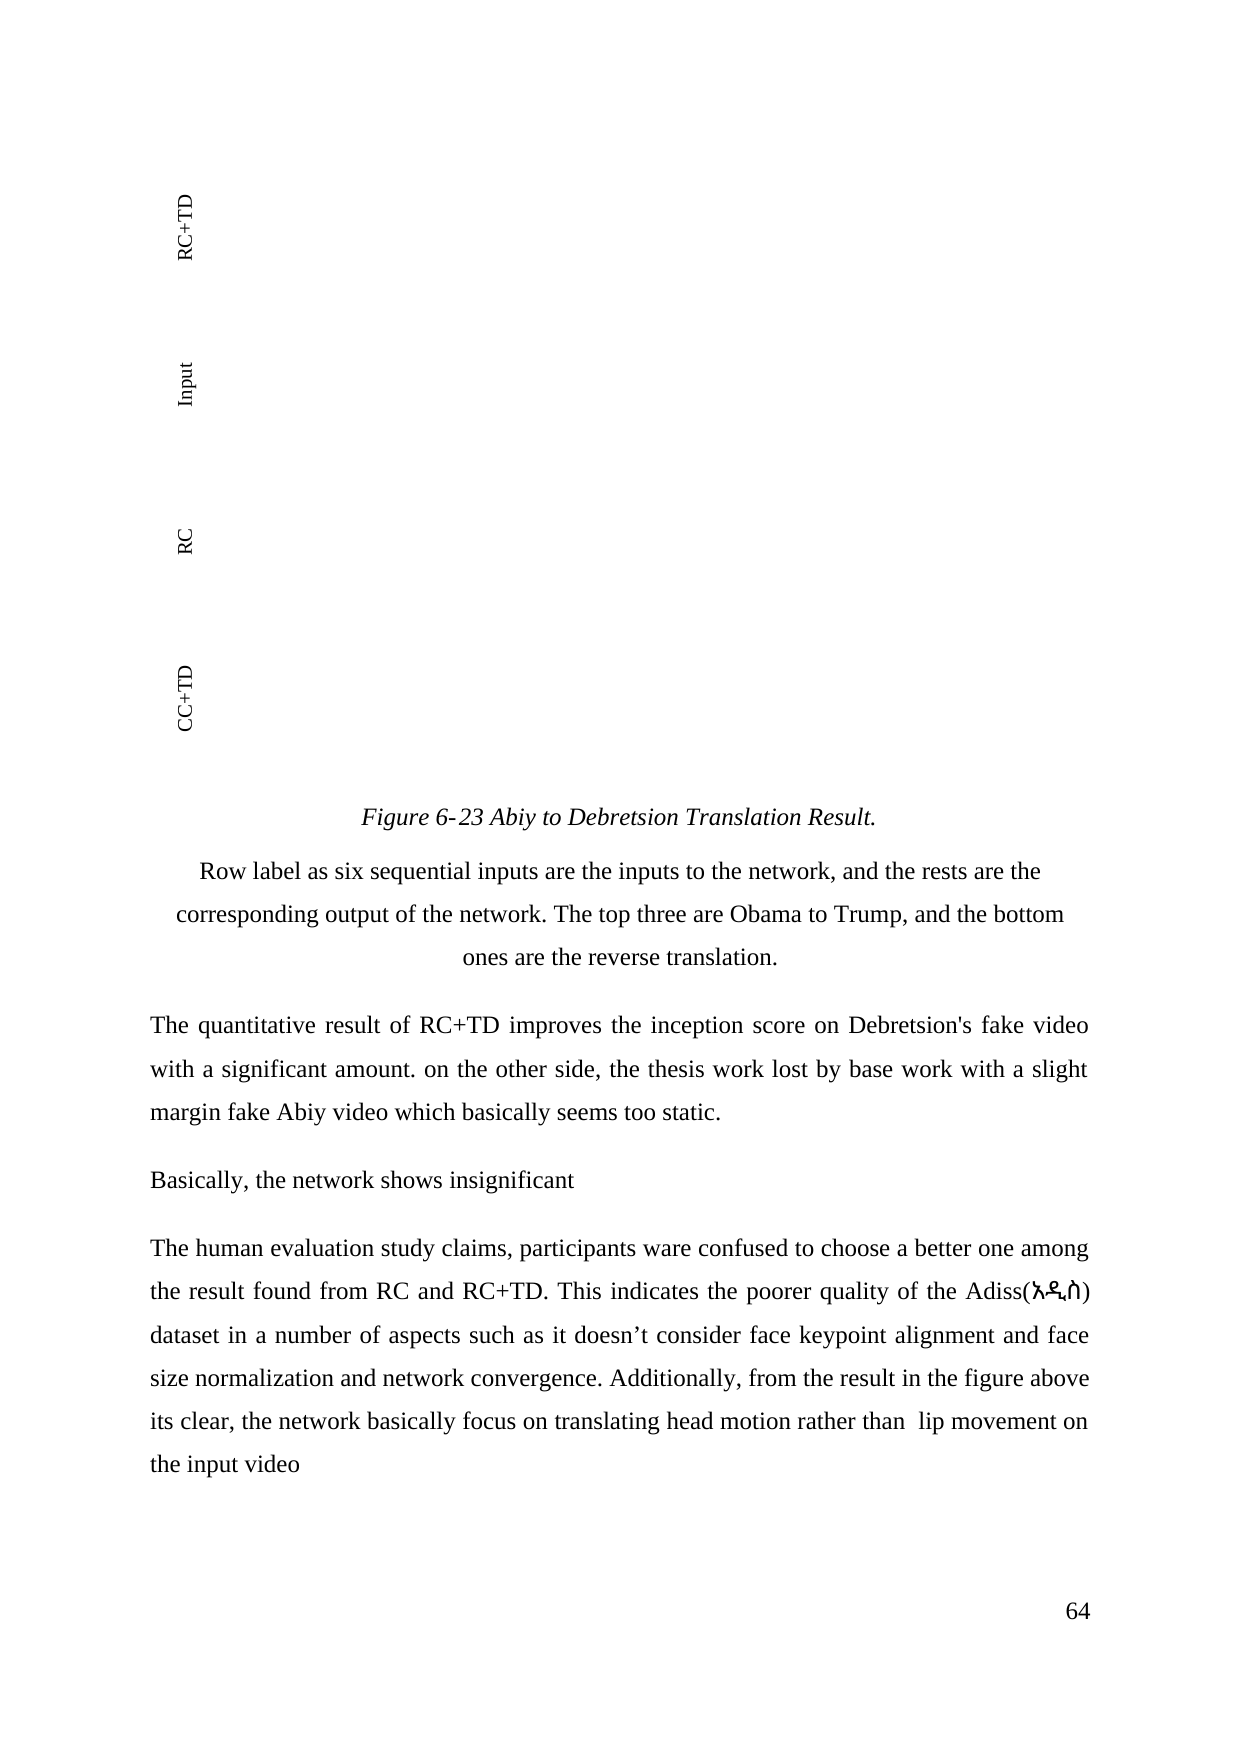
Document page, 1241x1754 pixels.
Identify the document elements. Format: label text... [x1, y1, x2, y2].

table_cell RC+TD [150, 150, 219, 307]
table_cell RC [150, 464, 219, 621]
text Row label as six sequential inputs are the inputs to the network, and the rests are the corresponding output of the network. The top three are Obama to Trump, and the bottom ones are the reverse translation. [150, 856, 1090, 971]
text The quantitative result of RC+TD improves the inception score on Debretsion's fake video with a significant amount. on the other side, the thesis work lost by base work with a slight margin fake Abiy video which basically seems too static. [150, 1011, 1090, 1126]
table_cell Input [150, 307, 219, 464]
text Basically, the network shows insignificant [150, 1165, 1090, 1194]
text The human evaluation study claims, participants ware confused to choose a better one among the result found from RC and RC+TD. This indicates the poorer quality of the Adiss(አዲስ) dataset in a number of aspects such as it doesn’t consider face keypoint alignment and face size normalization and network convergence. Additionally, from the result in the figure above its clear, the network basically focus on translating head motion rather than lip movement on the input video [150, 1233, 1090, 1478]
table_cell CC+TD [150, 621, 219, 777]
